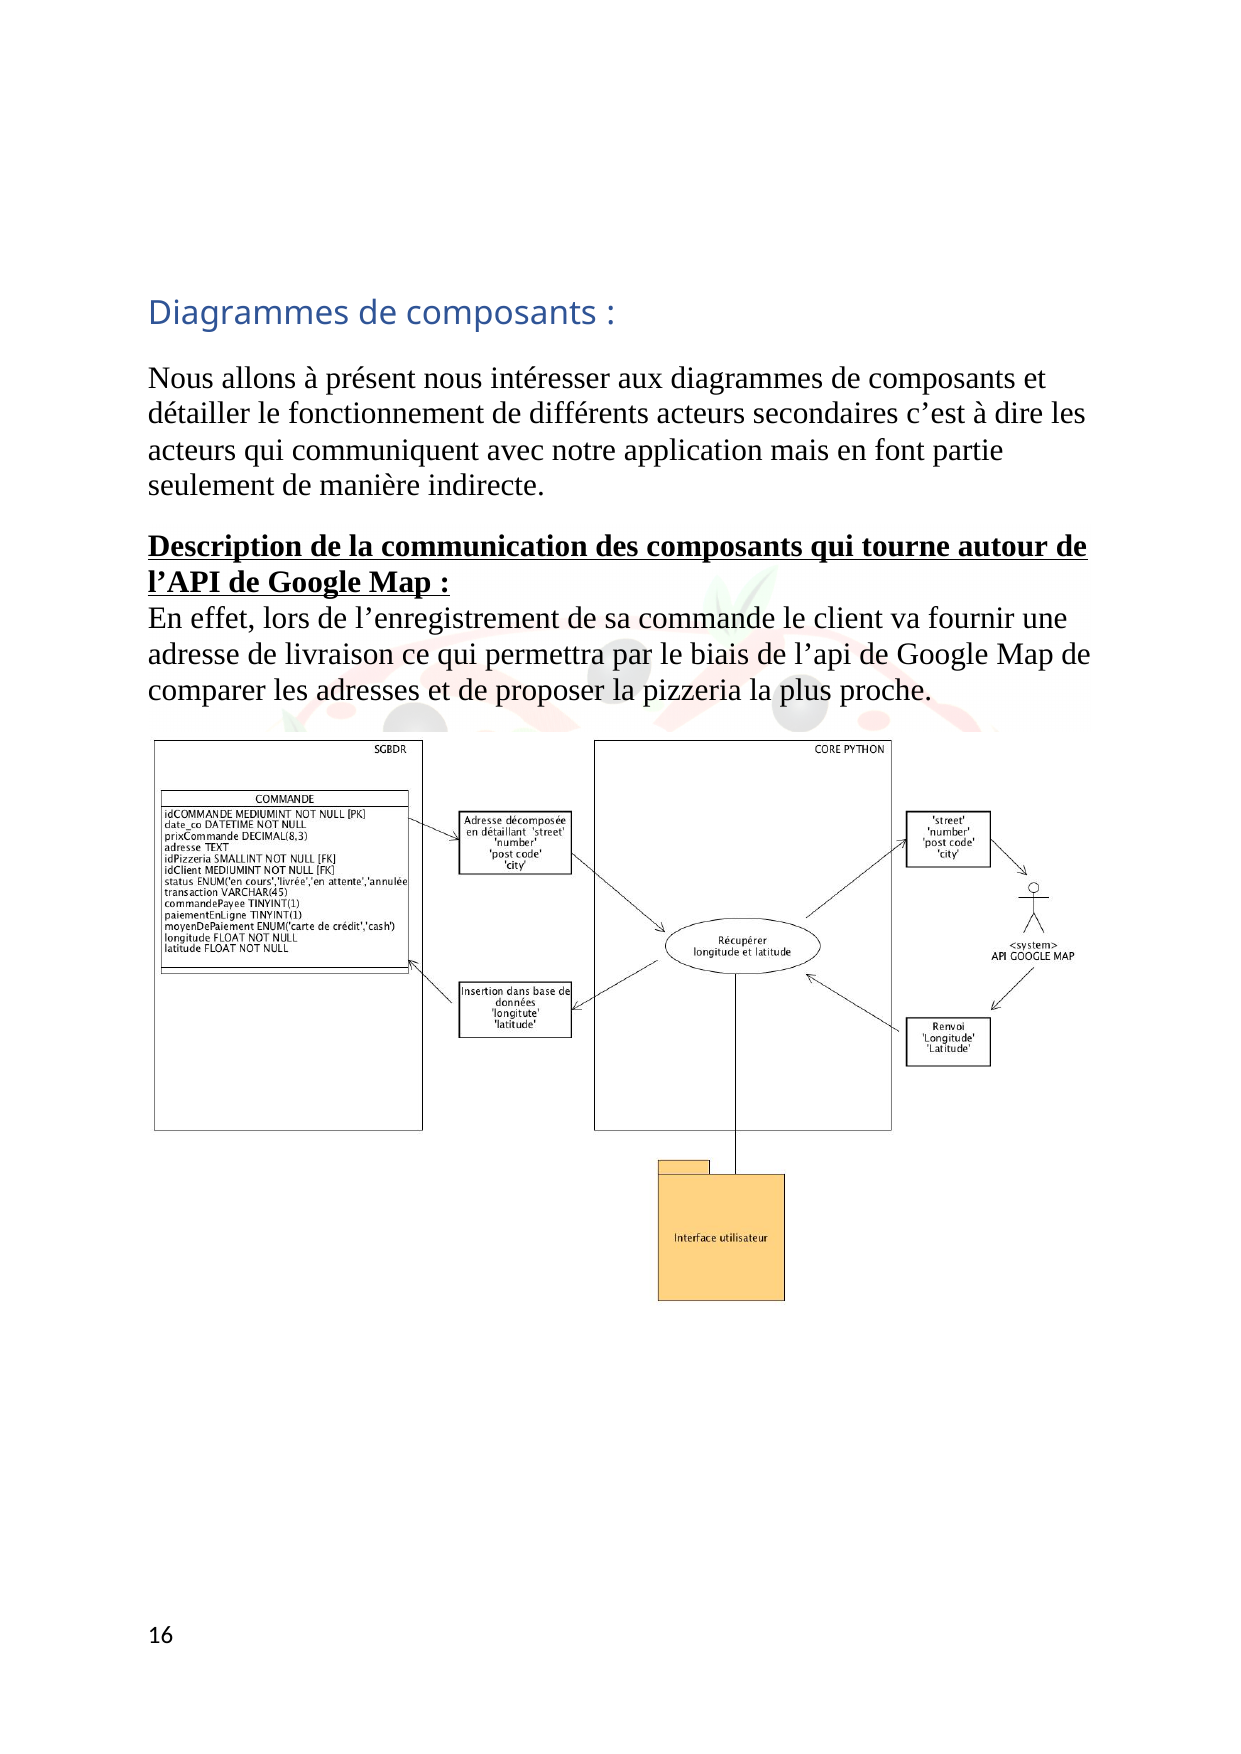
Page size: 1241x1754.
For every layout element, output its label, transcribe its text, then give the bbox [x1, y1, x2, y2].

subtitle Diagrammes de composants : [148, 288, 1093, 334]
picture [147, 732, 1092, 1315]
subtitle Nous allons à présent nous intéresser aux diagrammes de composants et détailler le fonctionnement de différents acteurs secondaires c’est à dire les acteurs qui communiquent avec notre application mais en font partie seulement de manière indirecte. [148, 359, 1093, 503]
subtitle Description de la communication des composants qui tourne autour de l’API de Google Map : En effet, lors de l’enregistrement de sa commande le client va fournir une adresse de livraison ce qui permettra par le biais de l’api de Google Map de comparer les adresses et de proposer la pizzeria la plus proche. [148, 528, 1093, 707]
